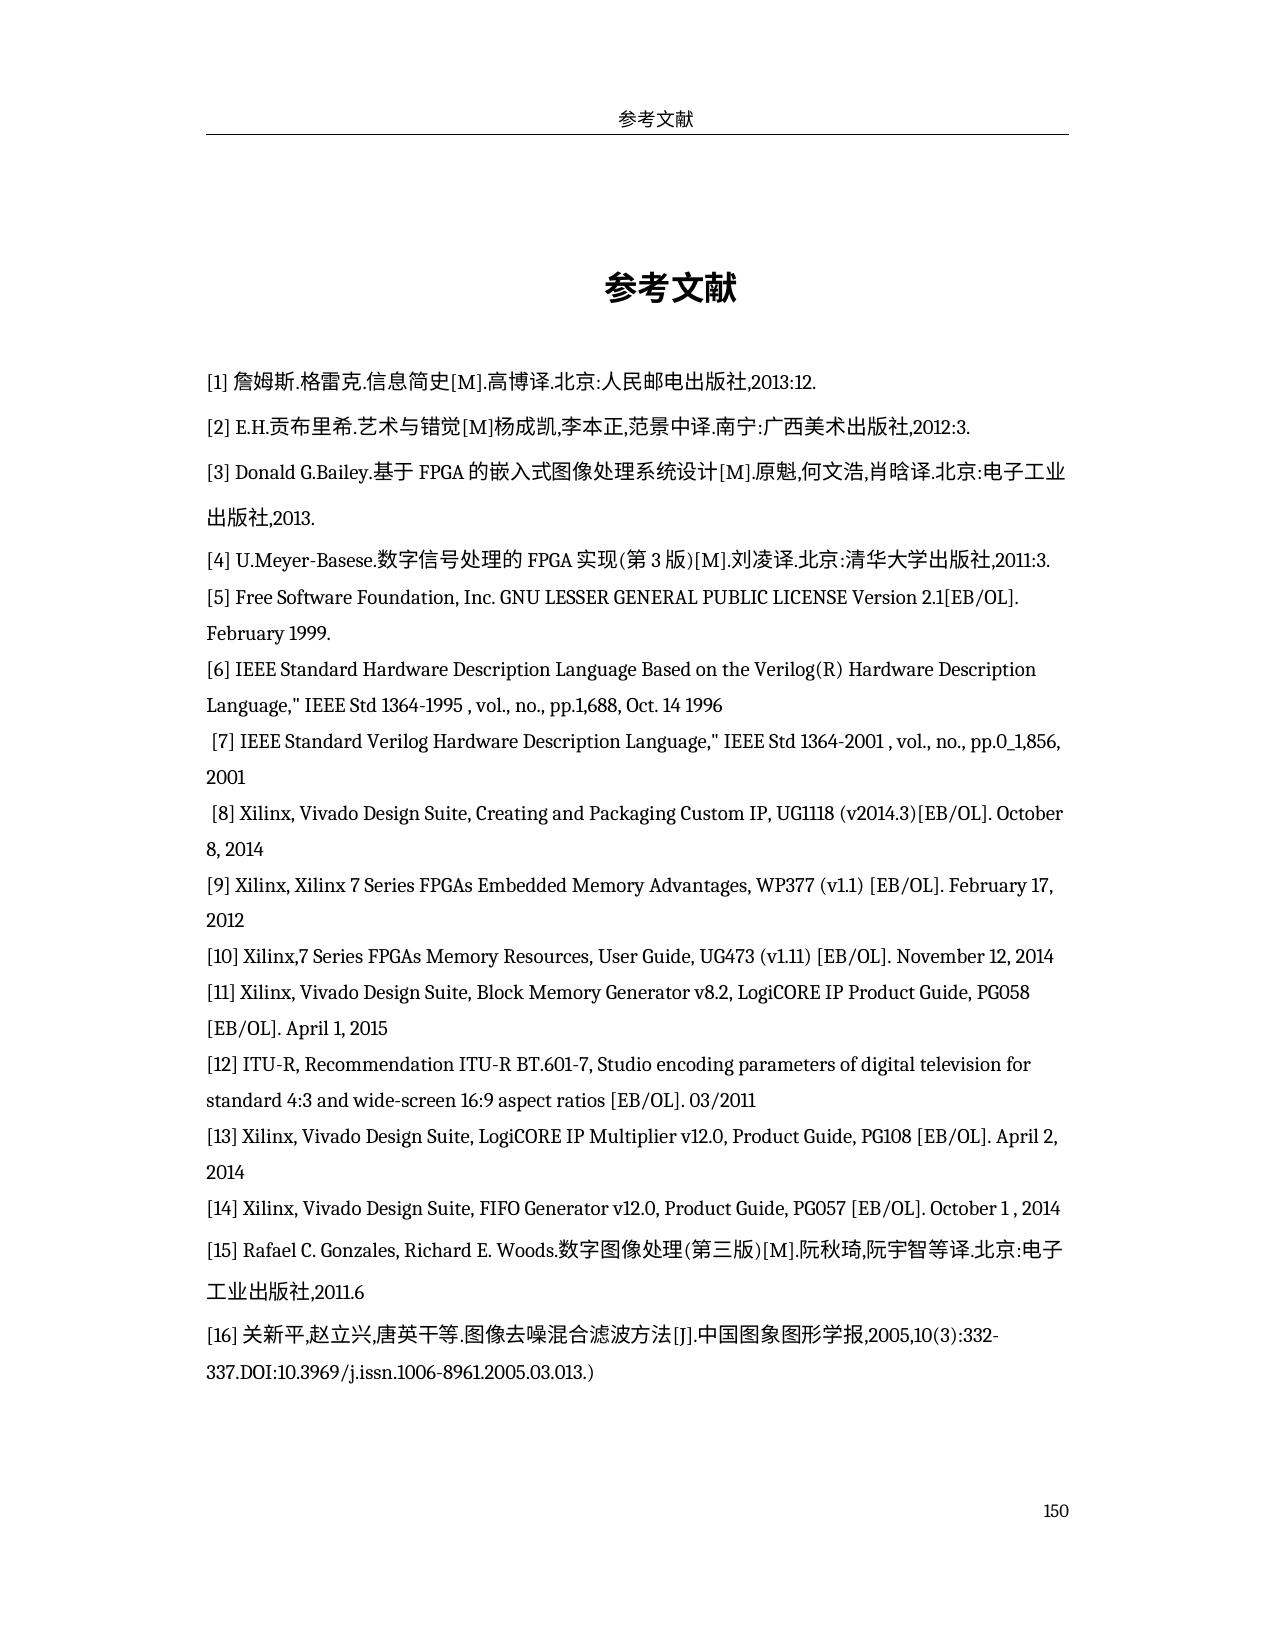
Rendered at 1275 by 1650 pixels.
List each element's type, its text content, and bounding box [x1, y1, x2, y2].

subtitle 参考文献 [206, 261, 1069, 310]
text [1] 詹姆斯.格雷克.信息简史[M].高博译.北京:人民邮电出版社,2013:12. [2] E.H.贡布里希.艺术与错觉[M]杨成凯,李本正,范景中译.南宁:广西美术出版社,2012:3. [3] Donald G.Bailey.基于FPGA的嵌入式图像处理系统设计[M].原魁,何文浩,肖晗译.北京:电子工业出版社,2013. [4] U.Meyer-Basese.数字信号处理的FPGA实现(第3版)[M].刘凌译.北京:清华大学出版社,2011:3. [5] Free Software Foundation, Inc. GNU LESSER GENERAL PUBLIC LICENSE Version 2.1[EB/OL]. February 1999. [6] IEEE Standard Hardware Description Language Based on the Verilog(R) Hardware Description Language," IEEE Std 1364-1995 , vol., no., pp.1,688, Oct. 14 1996 [7] IEEE Standard Verilog Hardware Description Language," IEEE Std 1364-2001 , vol., no., pp.0_1,856, 2001 [8] Xilinx, Vivado Design Suite, Creating and Packaging Custom IP, UG1118 (v2014.3)[EB/OL]. October 8, 2014 [9] Xilinx, Xilinx 7 Series FPGAs Embedded Memory Advantages, WP377 (v1.1) [EB/OL]. February 17, 2012 [10] Xilinx,7 Series FPGAs Memory Resources, User Guide, UG473 (v1.11) [EB/OL]. November 12, 2014 [11] Xilinx, Vivado Design Suite, Block Memory Generator v8.2, LogiCORE IP Product Guide, PG058 [EB/OL]. April 1, 2015 [206, 365, 1069, 1041]
text [12] ITU-R, Recommendation ITU-R BT.601-7, Studio encoding parameters of digital television for standard 4:3 and wide-screen 16:9 aspect ratios [EB/OL]. 03/2011 [13] Xilinx, Vivado Design Suite, LogiCORE IP Multiplier v12.0, Product Guide, PG108 [EB/OL]. April 2, 2014 [14] Xilinx, Vivado Design Suite, FIFO Generator v12.0, Product Guide, PG057 [EB/OL]. October 1 , 2014 [15] Rafael C. Gonzales, Richard E. Woods.数字图像处理(第三版)[M].阮秋琦,阮宇智等译.北京:电子工业出版社,2011.6 [16] 关新平,赵立兴,唐英干等.图像去噪混合滤波方法[J].中国图象图形学报,2005,10(3):332-337.DOI:10.3969/j.issn.1006-8961.2005.03.013.) [206, 1053, 1069, 1384]
